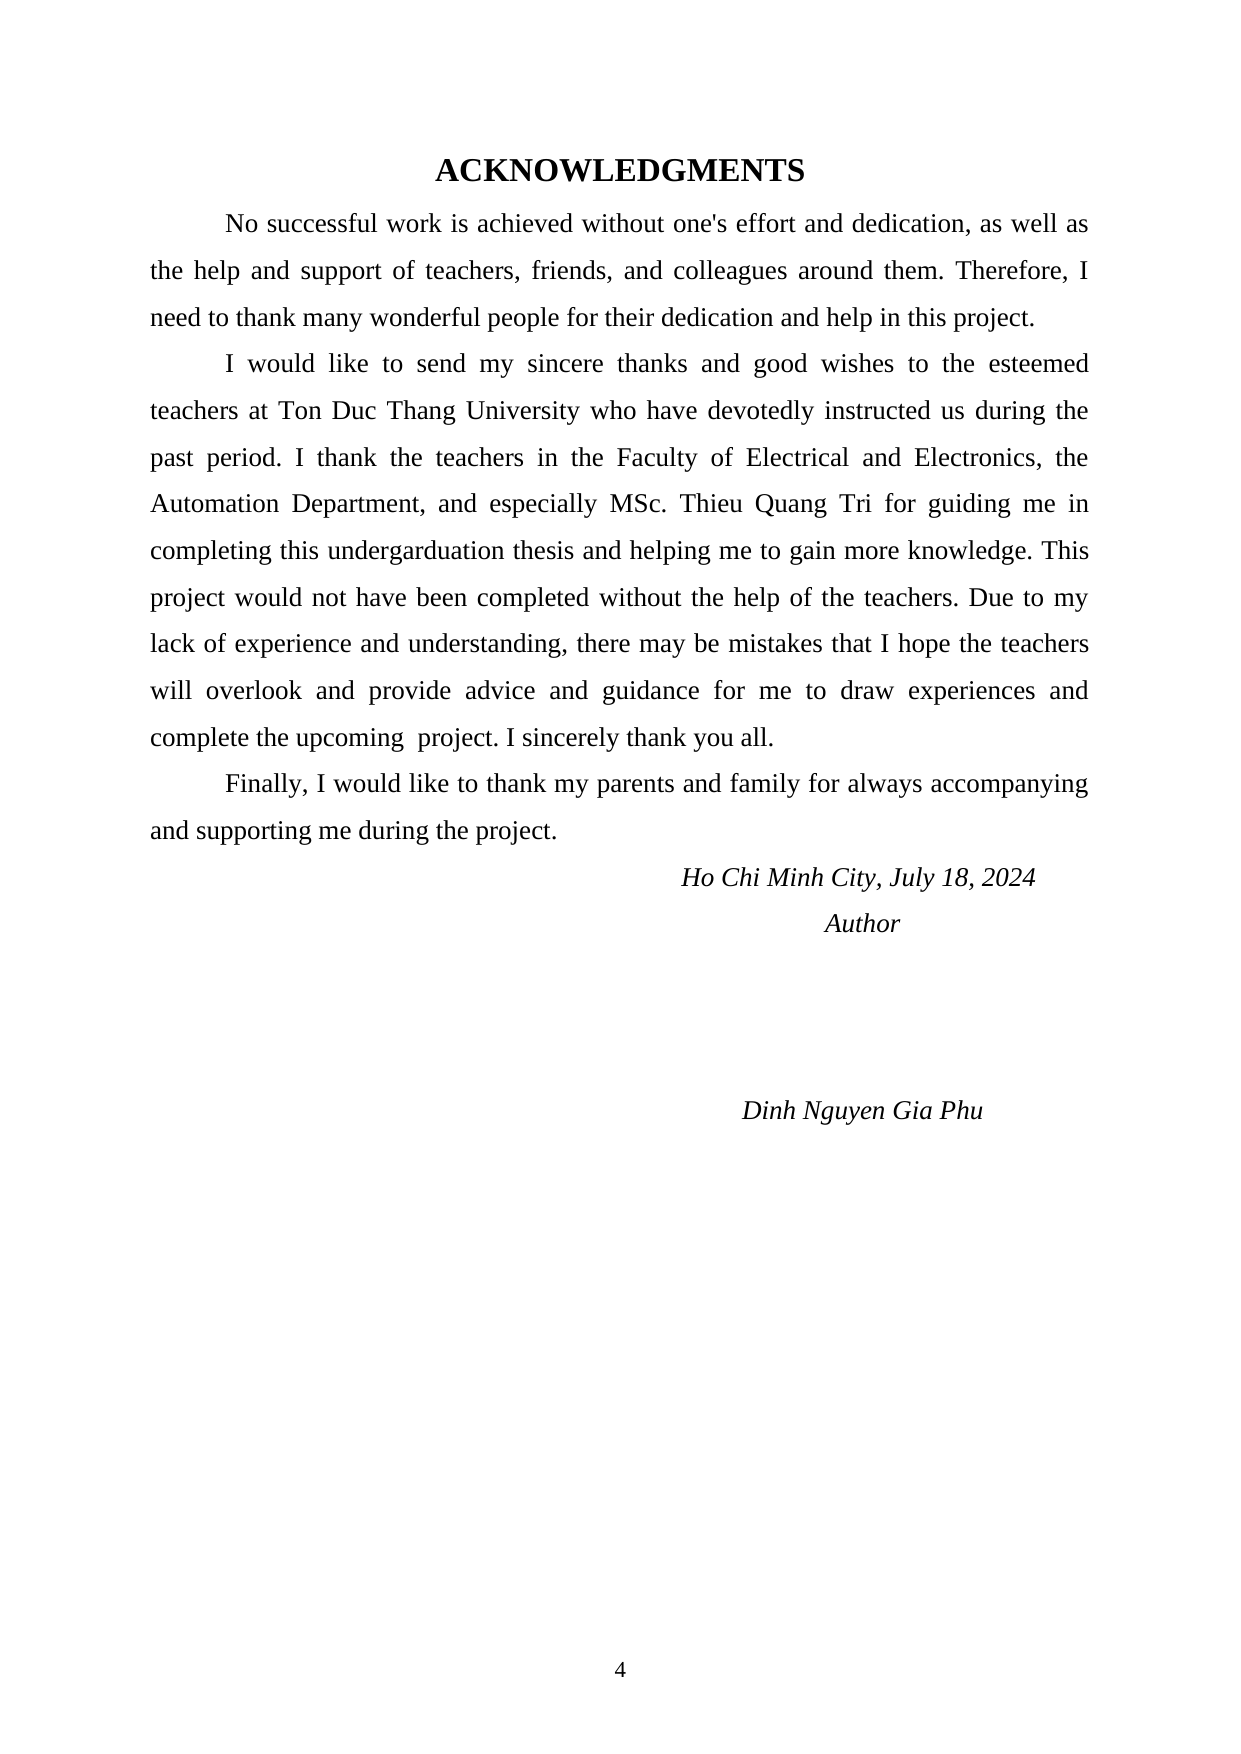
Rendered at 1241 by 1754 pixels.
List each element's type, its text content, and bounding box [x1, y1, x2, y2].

text ACKNOWLEDGMENTS [150, 150, 1090, 188]
text No successful work is achieved without one's effort and dedication, as well as the help and support of teachers, friends, and colleagues around them. Therefore, I need to thank many wonderful people for their dedication and help in this project. [150, 207, 1090, 332]
text Finally, I would like to thank my parents and family for always accompanying and supporting me during the project. [150, 767, 1090, 845]
text I would like to send my sincere thanks and good wishes to the esteemed teachers at Ton Duc Thang University who have devotedly instructed us during the past period. I thank the teachers in the Faculty of Electrical and Electronics, the Automation Department, and especially MSc. Thieu Quang Tri for guiding me in completing this undergarduation thesis and helping me to gain more knowledge. This project would not have been completed without the help of the teachers. Due to my lack of experience and understanding, there may be mistakes that I hope the teachers will overlook and provide advice and guidance for me to draw experiences and complete the upcoming project. I sincerely thank you all. [150, 347, 1090, 752]
text Author [150, 907, 1090, 939]
text Ho Chi Minh City, July 18, 2024 [150, 861, 1090, 892]
text Dinh Nguyen Gia Phu [150, 1094, 1090, 1125]
